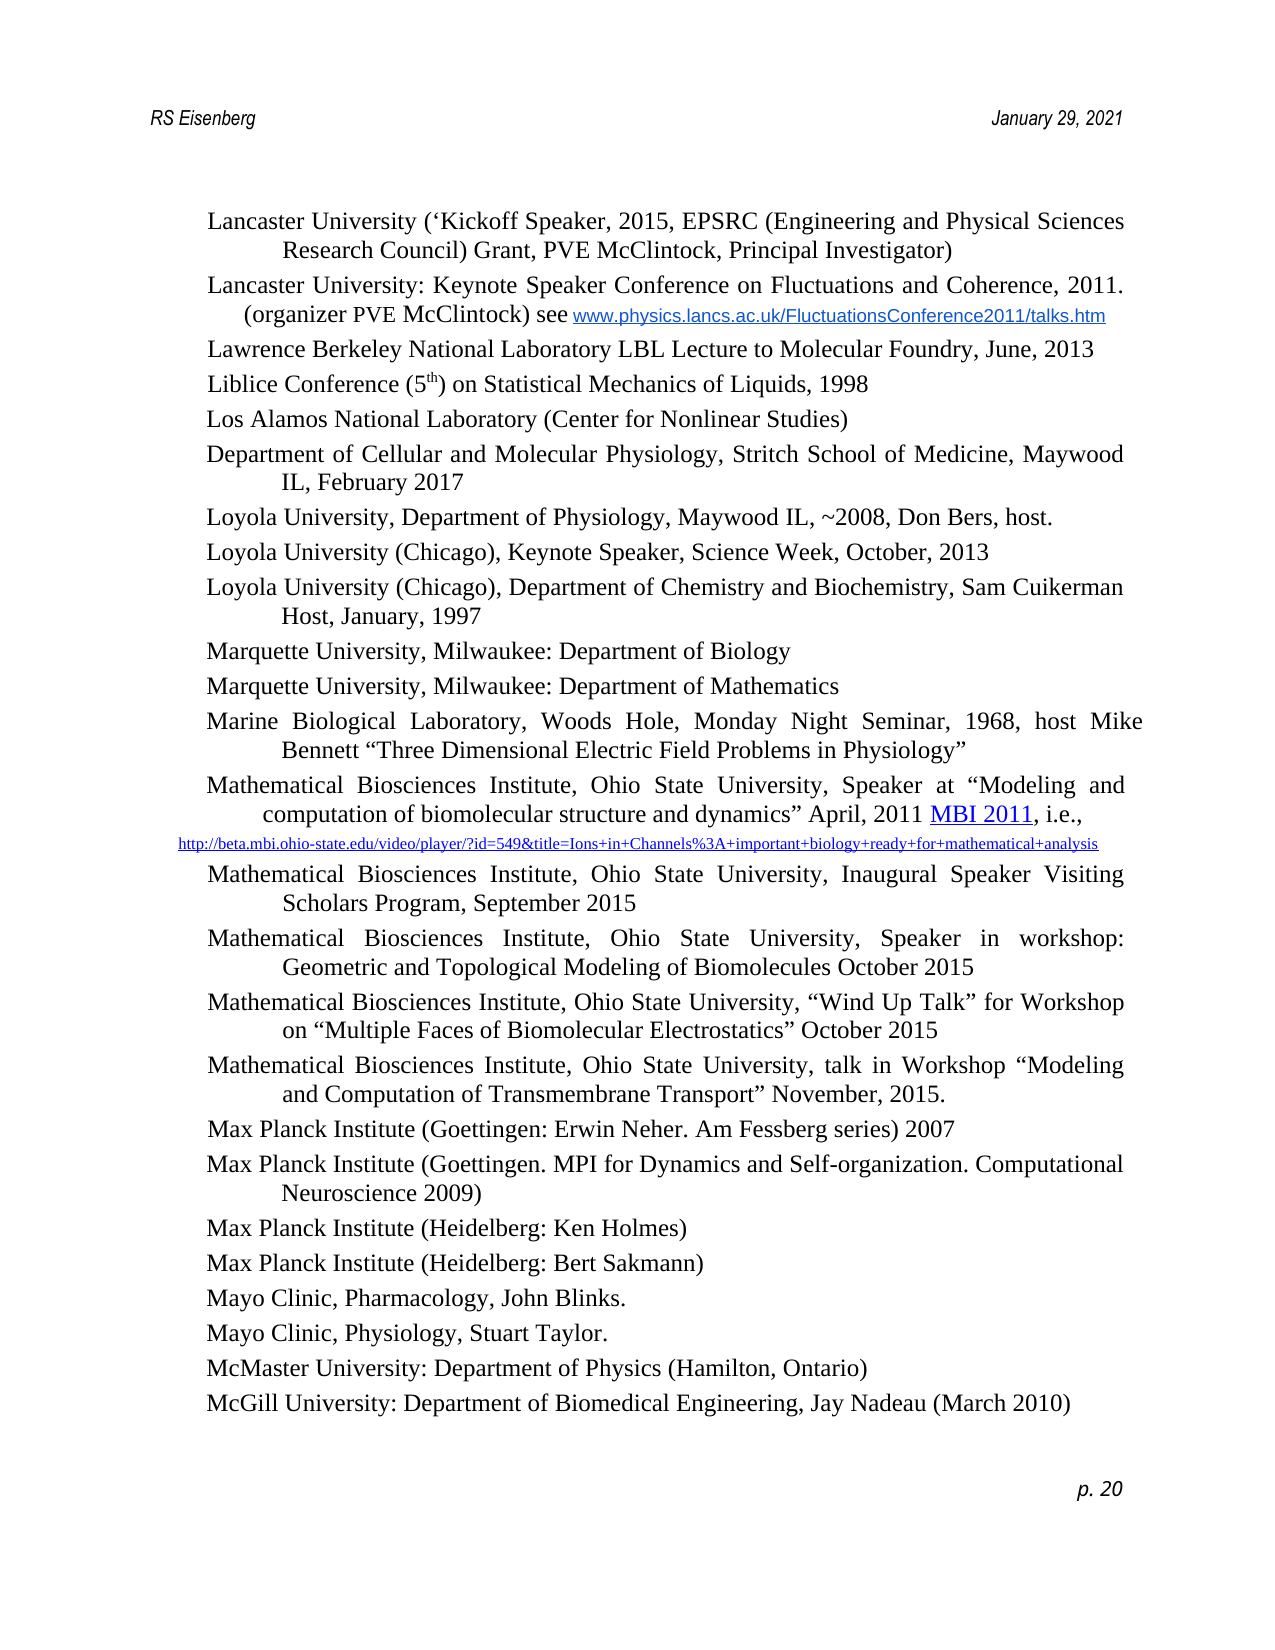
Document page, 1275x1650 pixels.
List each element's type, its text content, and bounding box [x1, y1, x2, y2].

text Liblice Conference (5th) on Statistical Mechanics of Liquids, 1998 [207, 369, 1125, 397]
text Mathematical Biosciences Institute, Ohio State University, “Wind Up Talk” for Workshop on “Multiple Faces of Biomolecular Electrostatics” October 2015 [207, 987, 1125, 1044]
text Marquette University, Milwaukee: Department of Mathematics [206, 671, 1125, 700]
text Mathematical Biosciences Institute, Ohio State University, talk in Workshop “Modeling and Computation of Transmembrane Transport” November, 2015. [207, 1050, 1125, 1108]
text Max Planck Institute (Heidelberg: Bert Sakmann) [206, 1248, 1125, 1277]
text Department of Cellular and Molecular Physiology, Stritch School of Medicine, Maywood IL, February 2017 [206, 439, 1125, 496]
text Mathematical Biosciences Institute, Ohio State University, Inaugural Speaker Visiting Scholars Program, September 2015 [207, 859, 1125, 917]
text McMaster University: Department of Physics (Hamilton, Ontario) [206, 1353, 1125, 1382]
text Lawrence Berkeley National Laboratory LBL Lecture to Molecular Foundry, June, 2013 [207, 334, 1125, 362]
text Max Planck Institute (Goettingen. MPI for Dynamics and Self-organization. Computational Neuroscience 2009) [206, 1149, 1125, 1207]
text Loyola University, Department of Physiology, Maywood IL, ~2008, Don Bers, host. [206, 502, 1125, 531]
text Loyola University (Chicago), Keynote Speaker, Science Week, October, 2013 [206, 537, 1125, 566]
text Marine Biological Laboratory, Woods Hole, Monday Night Seminar, 1968, host Mike Bennett “Three Dimensional Electric Field Problems in Physiology” [206, 706, 1144, 764]
text Marquette University, Milwaukee: Department of Biology [206, 636, 1125, 665]
text Mathematical Biosciences Institute, Ohio State University, Speaker in workshop: Geometric and Topological Modeling of Biomolecules October 2015 [207, 923, 1125, 980]
text Mayo Clinic, Pharmacology, John Blinks. [206, 1283, 1125, 1312]
text Lancaster University (‘Kickoff Speaker, 2015, EPSRC (Engineering and Physical Sciences Research Council) Grant, PVE McClintock, Principal Investigator) [207, 206, 1125, 264]
text Mathematical Biosciences Institute, Ohio State University, Speaker at “Modeling and computation of biomolecular structure and dynamics” April, 2011 MBI 2011, i.e., [206, 770, 1125, 827]
text http://beta.mbi.ohio-state.edu/video/player/?id=549&title=Ions+in+Channels%3A+important+biology+ready+for+mathematical+analysis [178, 834, 1219, 853]
text Los Alamos National Laboratory (Center for Nonlinear Studies) [206, 404, 1125, 432]
text Mayo Clinic, Physiology, Stuart Taylor. [206, 1318, 1125, 1347]
text Max Planck Institute (Heidelberg: Ken Holmes) [206, 1213, 1125, 1242]
text McGill University: Department of Biomedical Engineering, Jay Nadeau (March 2010) [206, 1388, 1125, 1417]
text Max Planck Institute (Goettingen: Erwin Neher. Am Fessberg series) 2007 [207, 1114, 1125, 1143]
text Lancaster University: Keynote Speaker Conference on Fluctuations and Coherence, 2011. (organizer PVE McClintock) see www.physics.lancs.ac.uk/FluctuationsConference2011/talks.htm [207, 270, 1125, 327]
text Loyola University (Chicago), Department of Chemistry and Biochemistry, Sam Cuikerman Host, January, 1997 [206, 572, 1125, 630]
